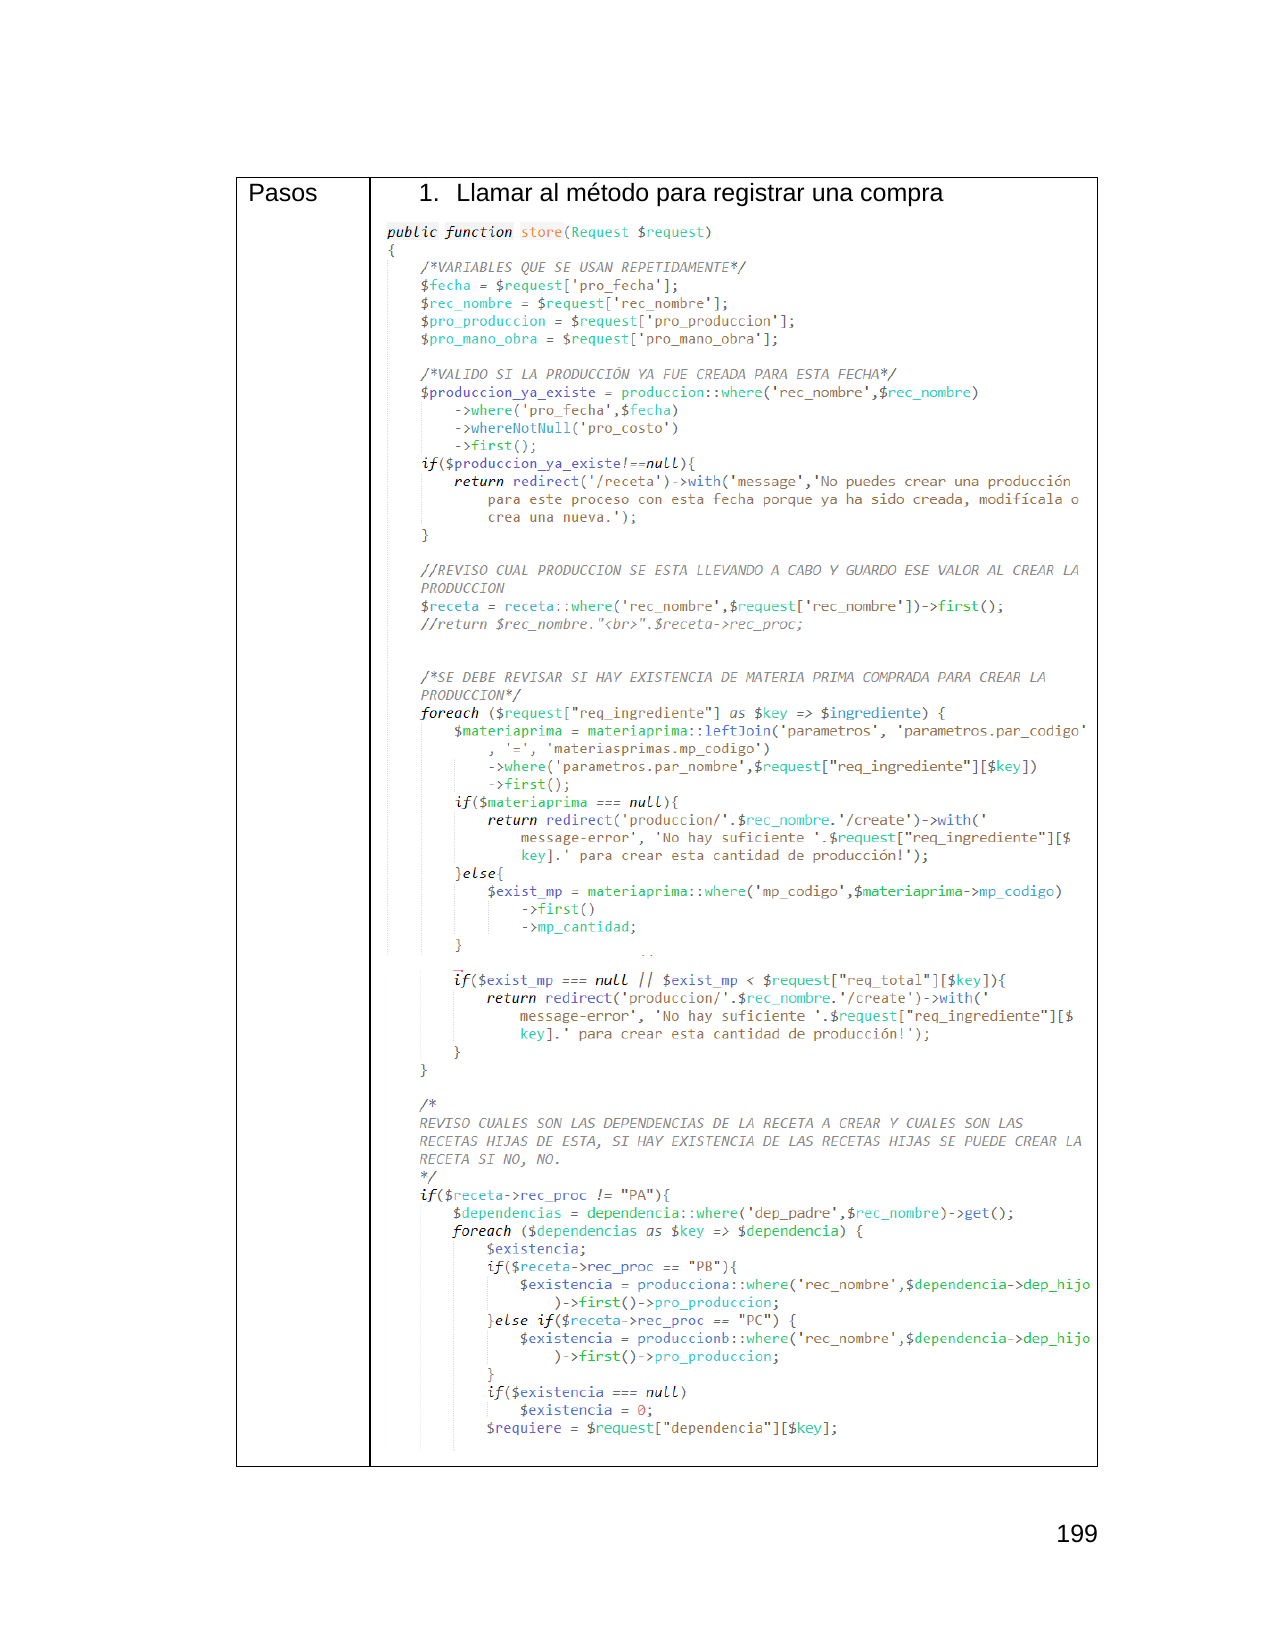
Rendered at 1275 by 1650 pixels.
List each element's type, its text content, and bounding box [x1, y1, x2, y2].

picture [385, 221, 1094, 956]
table_cell Pasos [237, 178, 369, 1466]
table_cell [371, 178, 1097, 1466]
picture [385, 970, 1093, 1452]
